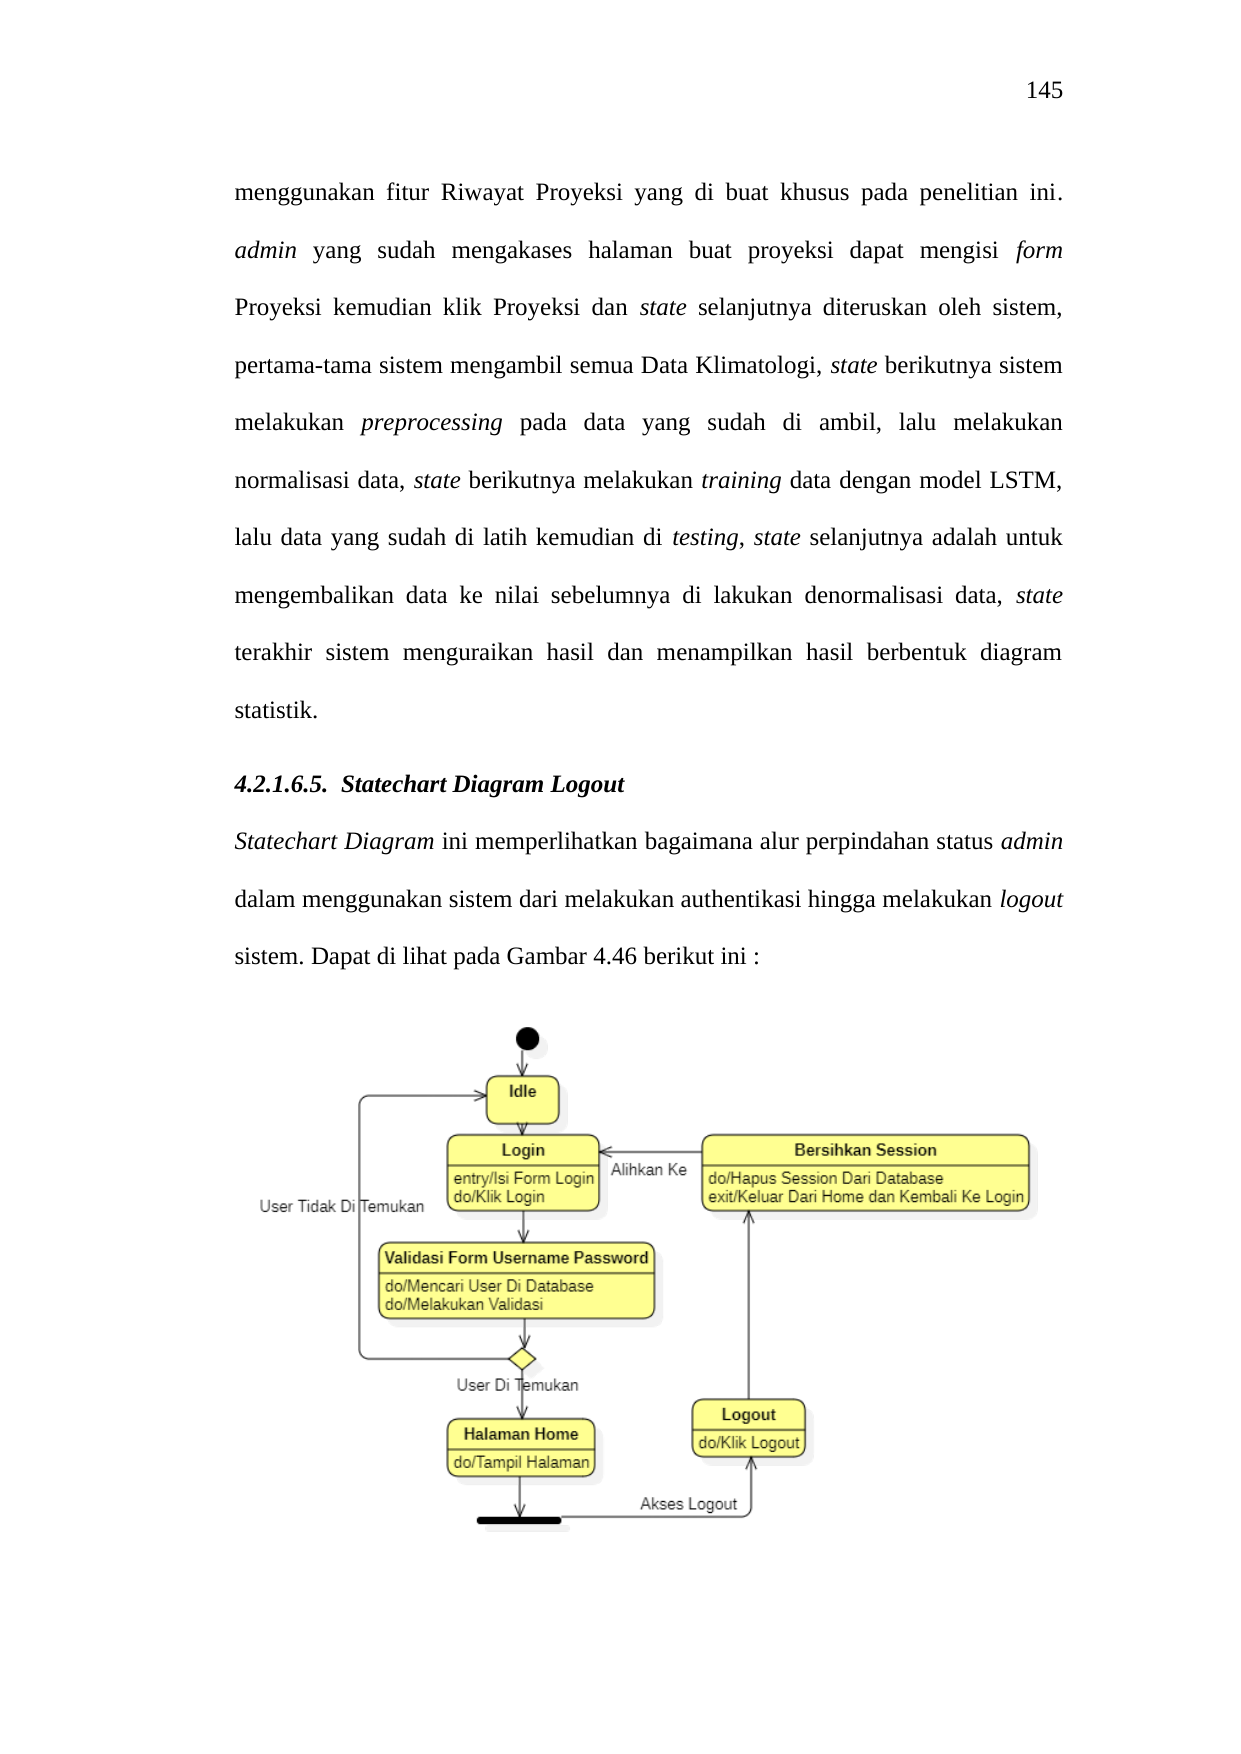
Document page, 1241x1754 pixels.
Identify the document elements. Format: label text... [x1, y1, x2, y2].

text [234, 177, 1063, 723]
picture [248, 1015, 1049, 1533]
subtitle Statechart Diagram Logout [234, 769, 1063, 798]
